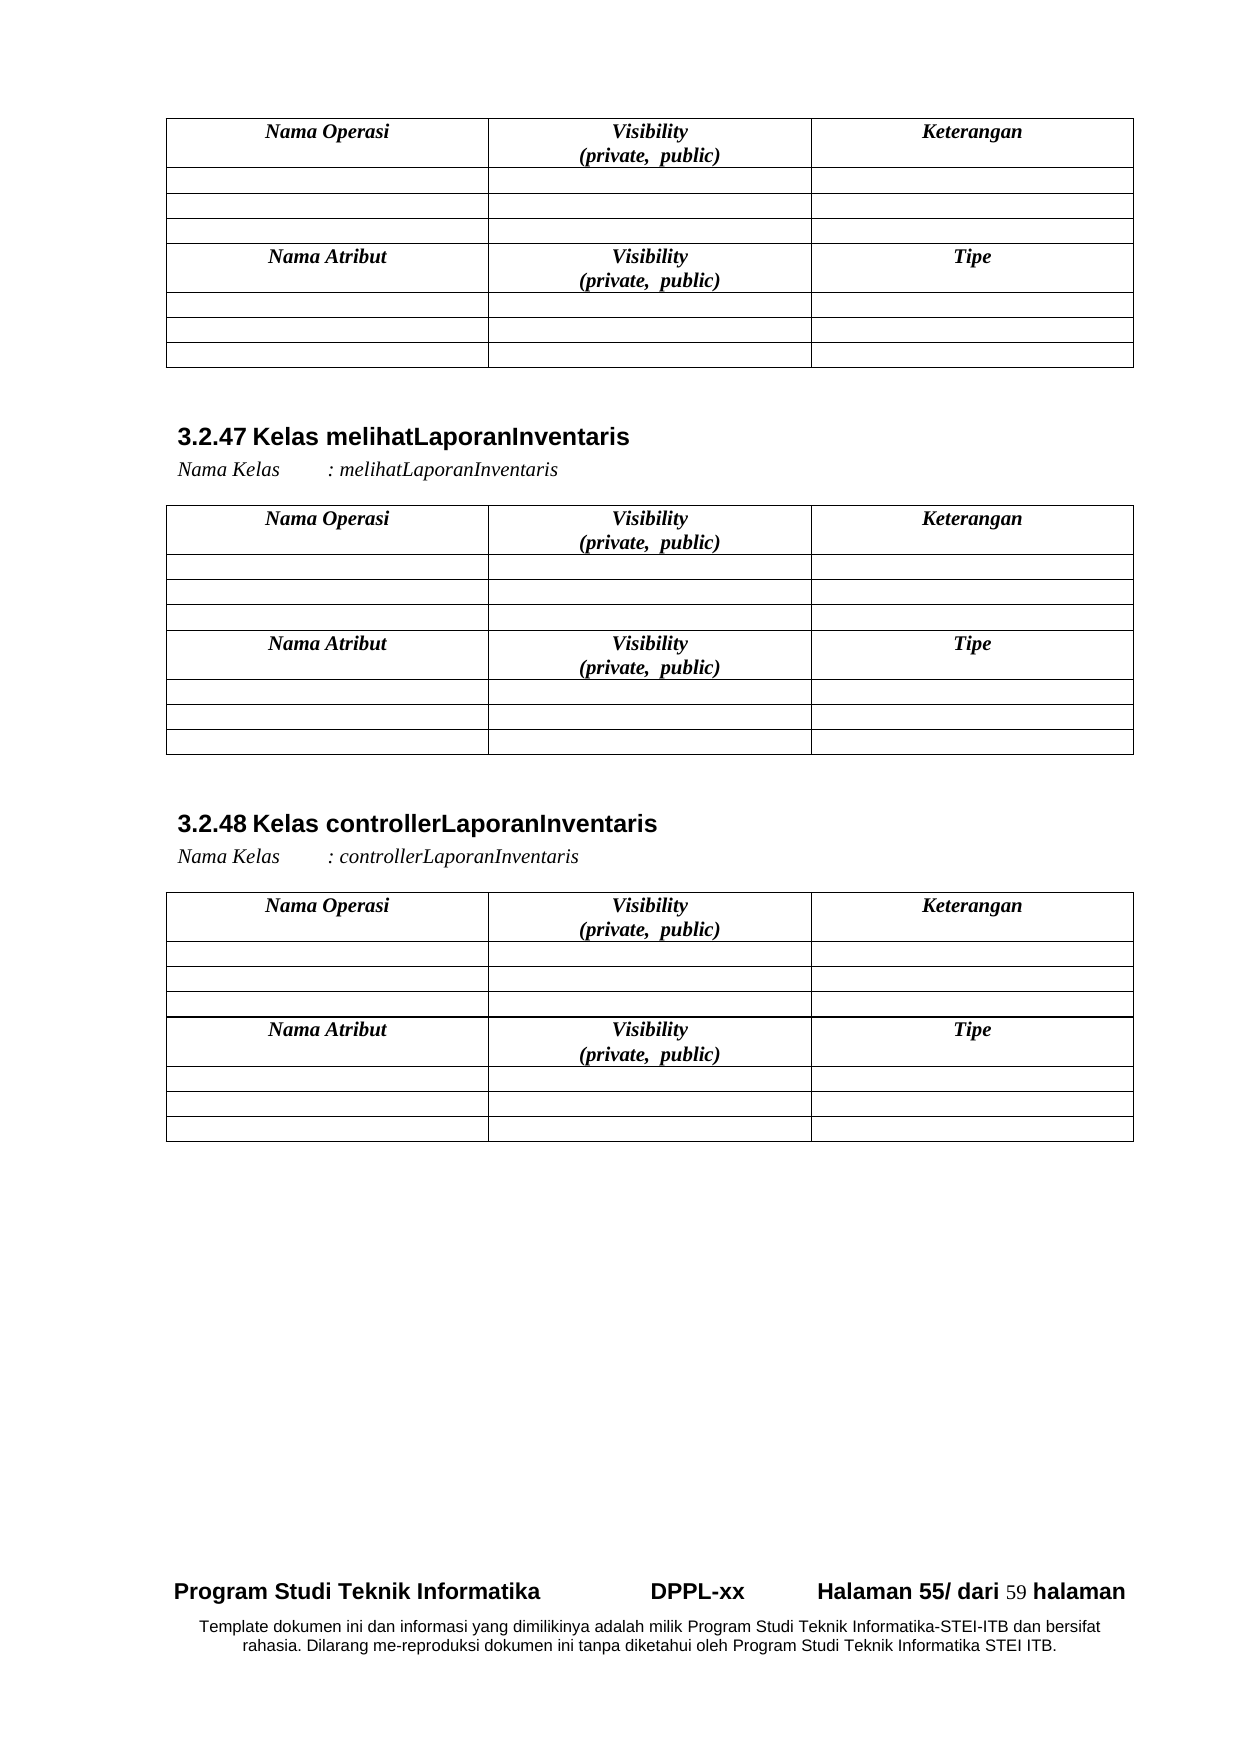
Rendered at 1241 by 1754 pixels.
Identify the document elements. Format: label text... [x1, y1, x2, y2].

table_cell [489, 219, 811, 243]
table_cell [812, 555, 1133, 579]
table_cell [167, 580, 488, 604]
table_cell Nama Atribut [167, 631, 488, 679]
table_cell [812, 168, 1133, 192]
table_cell [812, 730, 1133, 754]
table_cell [489, 168, 811, 192]
table_cell Visibility (private, public) [489, 244, 811, 292]
table_header Visibility (private, public) [489, 119, 811, 167]
subtitle Kelas controllerLaporanInventaris [177, 809, 1122, 837]
table_cell [812, 605, 1133, 629]
table_cell [812, 219, 1133, 243]
table_cell [489, 580, 811, 604]
table_cell [167, 219, 488, 243]
table_cell Tipe [812, 244, 1133, 292]
table_header Visibility (private, public) [489, 893, 811, 941]
table_cell [489, 942, 811, 966]
table_cell [489, 293, 811, 317]
table_cell Visibility (private, public) [489, 631, 811, 679]
table_header Keterangan [812, 506, 1133, 554]
table_header Keterangan [812, 893, 1133, 941]
table_cell Nama Atribut [167, 1018, 488, 1066]
table_cell [167, 168, 488, 192]
table_cell [489, 318, 811, 342]
table_cell [167, 992, 488, 1016]
table_header Nama Operasi [167, 506, 488, 554]
table_cell [167, 605, 488, 629]
table_cell [167, 555, 488, 579]
table_cell [167, 730, 488, 754]
table_cell [812, 942, 1133, 966]
table_cell [167, 318, 488, 342]
table_cell [812, 1117, 1133, 1141]
table_header Nama Operasi [167, 119, 488, 167]
table_cell [812, 1092, 1133, 1116]
table_cell [812, 194, 1133, 217]
table_cell [812, 992, 1133, 1016]
table_cell [489, 1117, 811, 1141]
table_cell Tipe [812, 1018, 1133, 1066]
table_cell [167, 967, 488, 991]
table_cell [167, 1117, 488, 1141]
table_cell [489, 605, 811, 629]
table_cell [167, 942, 488, 966]
table_cell [489, 680, 811, 704]
table_cell [489, 194, 811, 217]
text Nama Kelas : melihatLaporanInventaris [177, 457, 1122, 481]
table_cell [812, 580, 1133, 604]
table_cell Nama Atribut [167, 244, 488, 292]
table_cell [167, 343, 488, 367]
table_cell Tipe [812, 631, 1133, 679]
table_cell [812, 967, 1133, 991]
text Nama Kelas : controllerLaporanInventaris [177, 844, 1122, 868]
table_cell [812, 318, 1133, 342]
table_cell [812, 293, 1133, 317]
table_cell Visibility (private, public) [489, 1018, 811, 1066]
table_cell [489, 730, 811, 754]
table_cell [812, 343, 1133, 367]
table_cell [167, 293, 488, 317]
table_cell [167, 1092, 488, 1116]
table_cell [812, 680, 1133, 704]
table_cell [167, 194, 488, 217]
table_cell [489, 343, 811, 367]
table_header Visibility (private, public) [489, 506, 811, 554]
table_cell [489, 705, 811, 729]
table_cell [489, 1092, 811, 1116]
subtitle Kelas melihatLaporanInventaris [177, 422, 1122, 451]
table_cell [489, 1067, 811, 1091]
table_header Keterangan [812, 119, 1133, 167]
table_cell [167, 705, 488, 729]
table_cell [489, 992, 811, 1016]
table_cell [489, 967, 811, 991]
table_header Nama Operasi [167, 893, 488, 941]
table_cell [489, 555, 811, 579]
table_cell [167, 1067, 488, 1091]
table_cell [812, 1067, 1133, 1091]
table_cell [812, 705, 1133, 729]
table_cell [167, 680, 488, 704]
